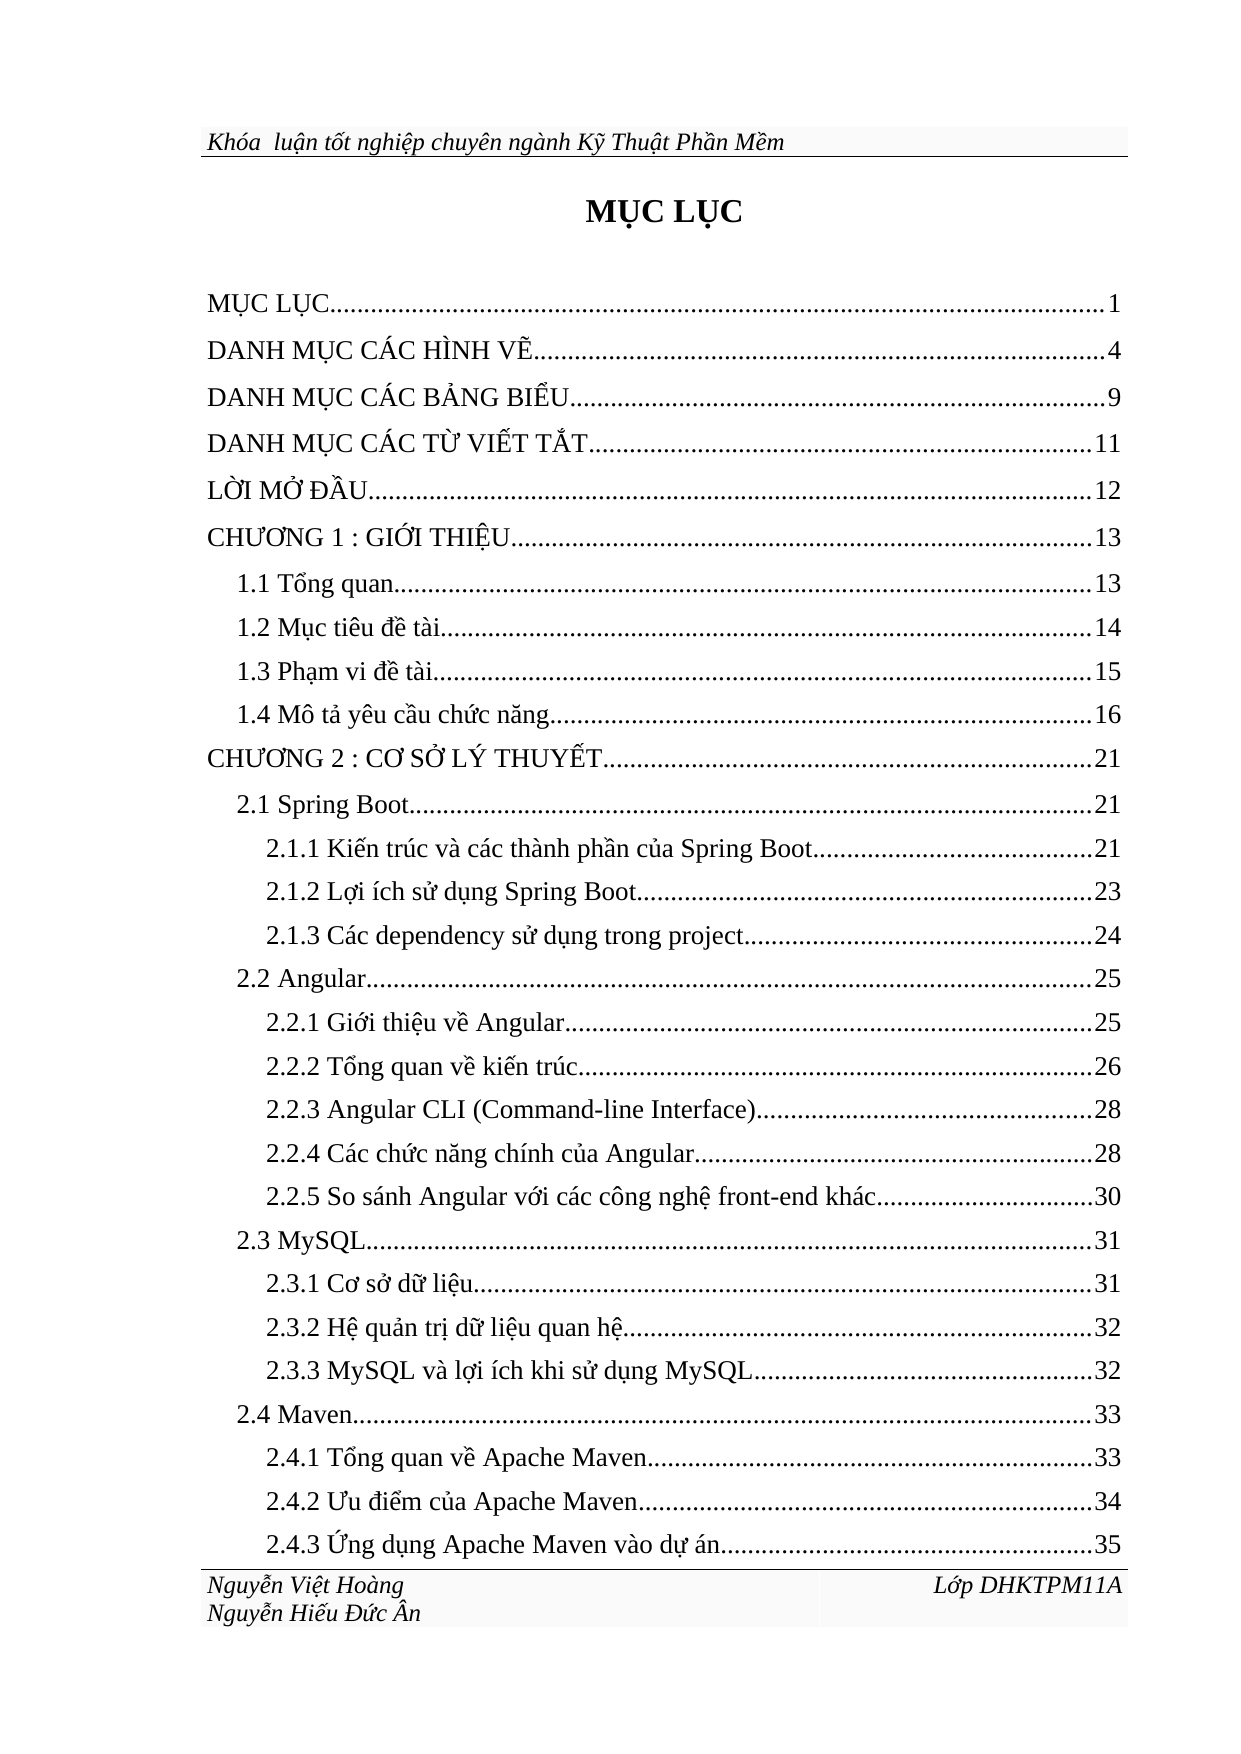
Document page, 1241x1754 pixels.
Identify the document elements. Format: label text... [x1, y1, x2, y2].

text 2.3.3 MySQL và lợi ích khi sử dụng MySQL 32 [266, 1354, 1122, 1386]
text DANH MỤC CÁC BẢNG BIỂU 9 [207, 381, 1122, 412]
text 2.3.1 Cơ sở dữ liệu 31 [266, 1267, 1122, 1298]
text 2.1.1 Kiến trúc và các thành phần của Spring Boot 21 [266, 832, 1122, 863]
text 2.2.4 Các chức năng chính của Angular 28 [266, 1137, 1122, 1168]
text LỜI MỞ ĐẦU 12 [207, 474, 1122, 505]
text 2.1 Spring Boot 21 [236, 788, 1122, 819]
text 2.2.3 Angular CLI (Command-line Interface) 28 [266, 1093, 1122, 1124]
text 2.4.1 Tổng quan về Apache Maven 33 [266, 1441, 1122, 1473]
text 2.1.2 Lợi ích sử dụng Spring Boot 23 [266, 875, 1122, 907]
text 2.4 Maven 33 [236, 1398, 1122, 1429]
text 2.2.1 Giới thiệu về Angular 25 [266, 1006, 1122, 1037]
text 1.4 Mô tả yêu cầu chức năng 16 [236, 698, 1122, 729]
text DANH MỤC CÁC TỪ VIẾT TẮT 11 [207, 427, 1122, 459]
text 2.4.2 Ưu điểm của Apache Maven 34 [266, 1485, 1122, 1516]
text CHƯƠNG 1 : GIỚI THIỆU 13 [207, 521, 1122, 552]
text MỤC LỤC 1 [207, 287, 1122, 319]
text 2.1.3 Các dependency sử dụng trong project 24 [266, 919, 1122, 950]
text 2.3 MySQL 31 [236, 1224, 1122, 1255]
text 2.2 Angular 25 [236, 962, 1122, 994]
text 1.1 Tổng quan 13 [236, 567, 1122, 599]
subtitle MỤC LỤC [207, 192, 1122, 230]
text 2.2.5 So sánh Angular với các công nghệ front-end khác 30 [266, 1180, 1122, 1211]
text CHƯƠNG 2 : CƠ SỞ LÝ THUYẾT 21 [207, 742, 1122, 773]
text DANH MỤC CÁC HÌNH VẼ 4 [207, 334, 1122, 365]
text 1.3 Phạm vi đề tài 15 [236, 654, 1122, 686]
text 1.2 Mục tiêu đề tài 14 [236, 611, 1122, 642]
text 2.3.2 Hệ quản trị dữ liệu quan hệ 32 [266, 1311, 1122, 1342]
text 2.2.2 Tổng quan về kiến trúc 26 [266, 1049, 1122, 1081]
text 2.4.3 Ứng dụng Apache Maven vào dự án 35 [266, 1528, 1122, 1560]
